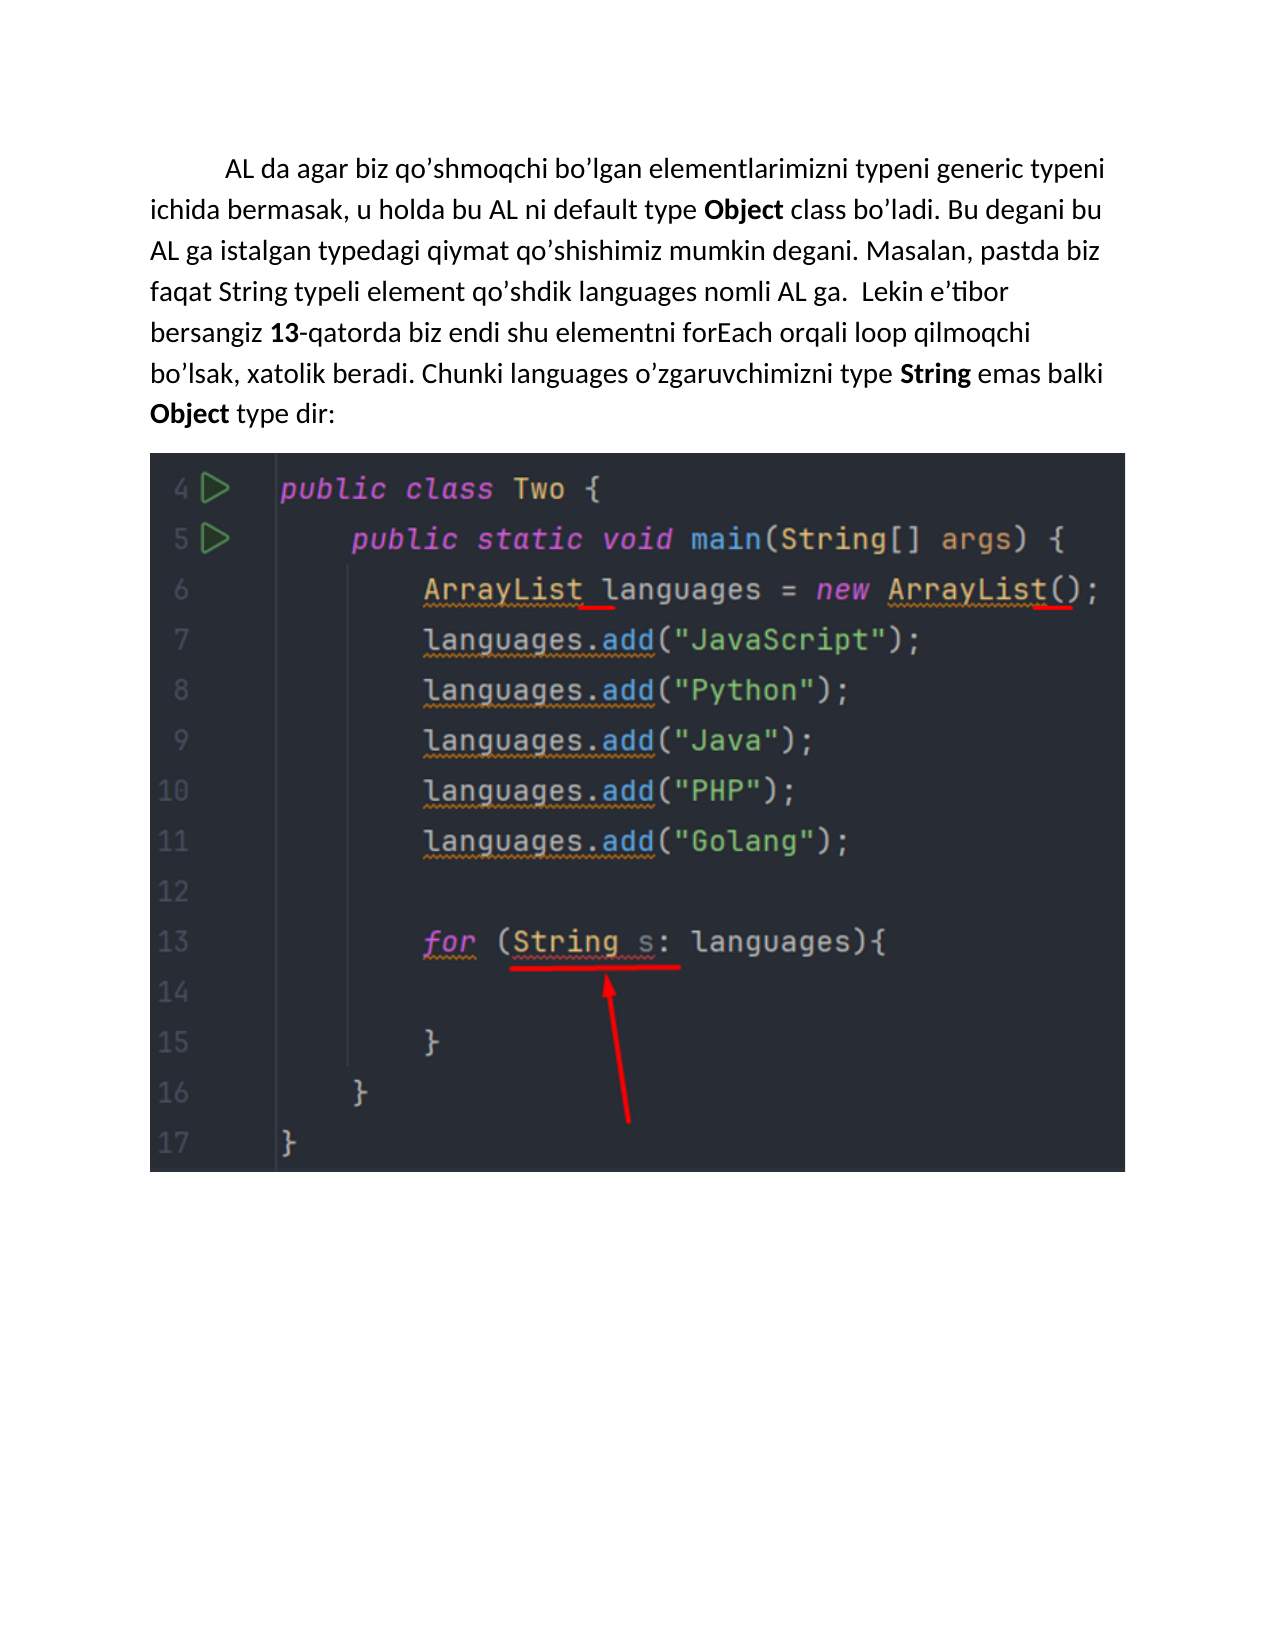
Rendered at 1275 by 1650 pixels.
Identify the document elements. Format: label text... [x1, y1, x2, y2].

text AL da agar biz qo’shmoqchi bo’lgan elementlarimizni typeni generic typeni ichida bermasak, u holda bu AL ni default type Object class bo’ladi. Bu degani bu AL ga istalgan typedagi qiymat qo’shishimiz mumkin degani. Masalan, pastda biz faqat String typeli element qo’shdik languages nomli AL ga. Lekin e’tibor bersangiz 13-qatorda biz endi shu elementni forEach orqali loop qilmoqchi bo’lsak, xatolik beradi. Chunki languages o’zgaruvchimizni type String emas balki Object type dir: [150, 150, 1125, 431]
picture [150, 453, 1125, 1172]
